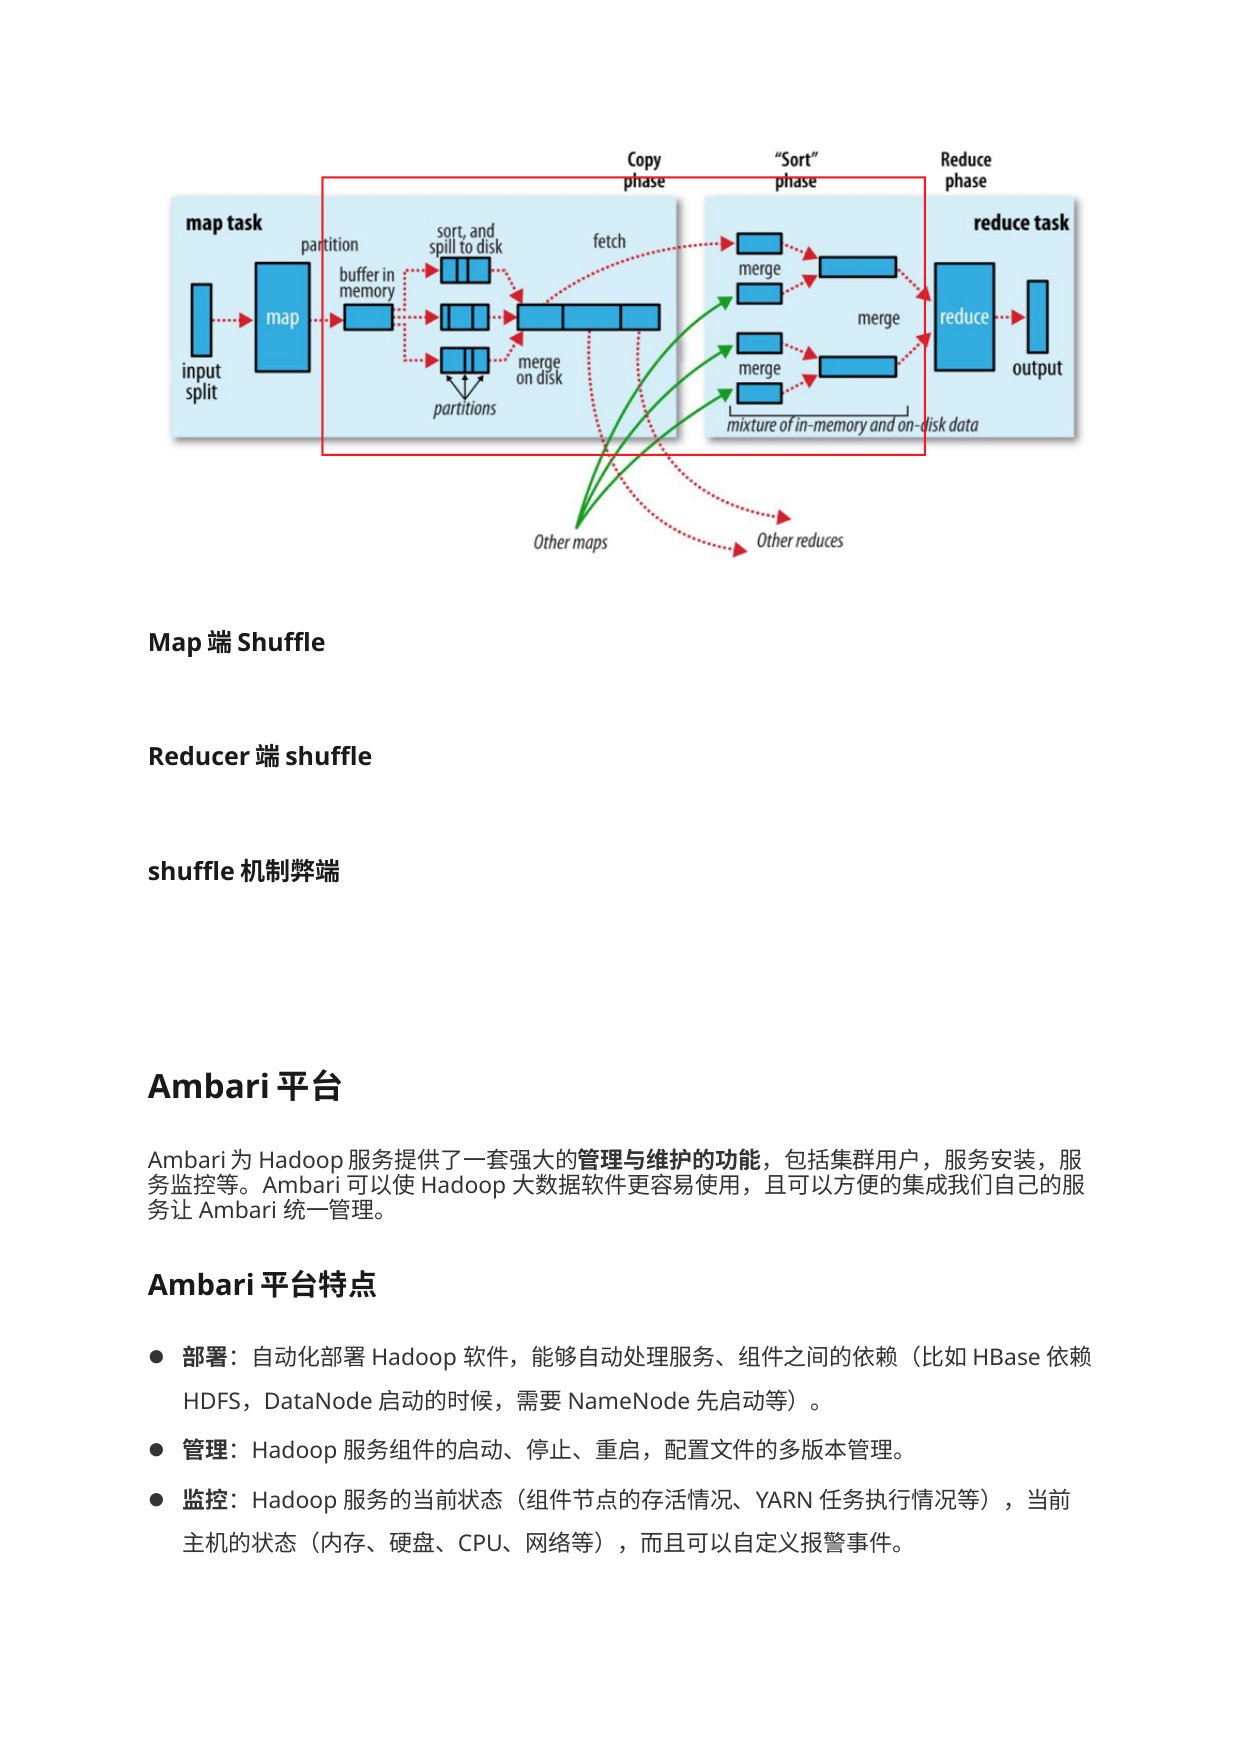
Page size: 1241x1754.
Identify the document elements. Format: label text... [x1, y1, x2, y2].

list 监控：Hadoop 服务的当前状态（组件节点的存活情况、YARN 任务执行情况等），当前主机的状态（内存、硬盘、CPU、网络等），而且可以自定义报警事件。 [148, 1482, 1093, 1558]
picture [147, 141, 1093, 560]
subtitle Ambari平台特点 [148, 1261, 1093, 1303]
text Ambari为Hadoop服务提供了一套强大的管理与维护的功能，包括集群用户，服务安装，服务监控等。Ambari 可以使 Hadoop 大数据软件更容易使用，且可以方便的集成我们自己的服务让 Ambari 统一管理。 [148, 1148, 1093, 1223]
list 部署：自动化部署 Hadoop 软件，能够自动处理服务、组件之间的依赖（比如 HBase 依赖 HDFS，DataNode 启动的时候，需要 NameNode 先启动等）。 [148, 1339, 1093, 1416]
subtitle Reducer端shuffle [148, 737, 1093, 773]
subtitle Ambari平台 [148, 1060, 1093, 1108]
subtitle shuffle机制弊端 [148, 852, 1093, 888]
list 管理：Hadoop 服务组件的启动、停止、重启，配置文件的多版本管理。 [148, 1432, 1093, 1465]
subtitle Map端Shuffle [148, 622, 1093, 658]
